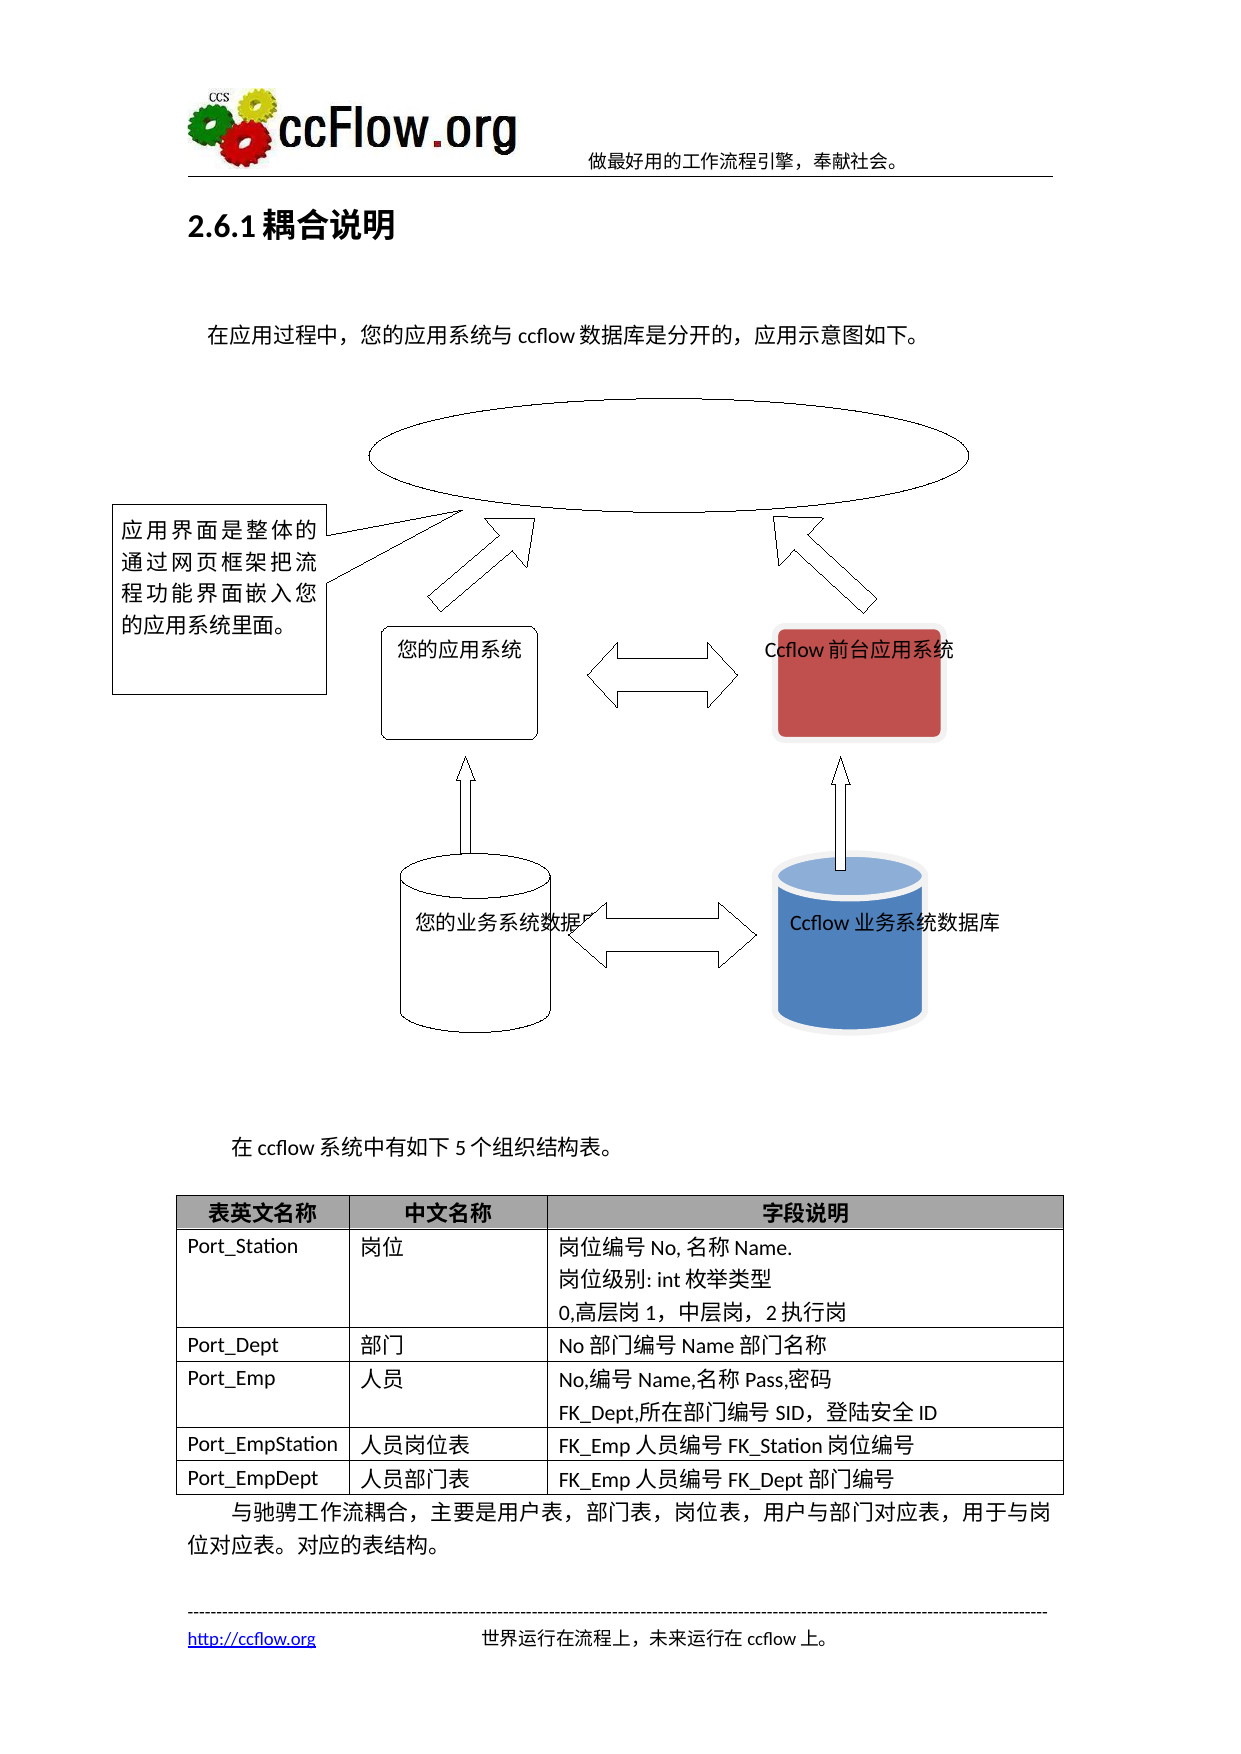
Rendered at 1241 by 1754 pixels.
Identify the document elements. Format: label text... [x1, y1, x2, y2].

subtitle 2.6.1耦合说明 [187, 190, 1053, 255]
text 与驰骋工作流耦合，主要是用户表，部门表，岗位表，用户与部门对应表，用于与岗位对应表。对应的表结构。 [187, 1495, 1053, 1560]
text 在应用过程中，您的应用系统与ccflow数据库是分开的，应用示意图如下。 [187, 317, 1053, 350]
table_cell FK_Emp 人员编号 FK_Station 岗位编号 [548, 1428, 1063, 1460]
table_cell 人员岗位表 [350, 1428, 547, 1460]
table_cell FK_Emp 人员编号 FK_Dept 部门编号 [548, 1461, 1063, 1494]
table_cell Port_EmpDept [177, 1461, 349, 1494]
table_cell Port_Dept [177, 1328, 349, 1361]
table_cell 岗位编号No, 名称Name. 岗位级别: int枚举类型 0,高层岗1，中层岗，2执行岗 [548, 1230, 1063, 1327]
table_cell Port_Emp [177, 1362, 349, 1427]
table_cell Port_EmpStation [177, 1428, 349, 1460]
table_cell 岗位 [350, 1230, 547, 1327]
table_cell 人员 [350, 1362, 547, 1427]
table_header 中文名称 [350, 1196, 547, 1228]
picture [187, 88, 521, 169]
table_header 表英文名称 [177, 1196, 349, 1228]
table_cell No,编号 Name,名称 Pass,密码 FK_Dept,所在部门编号 SID，登陆安全ID [548, 1362, 1063, 1427]
table_cell 部门 [350, 1328, 547, 1361]
table_header 字段说明 [548, 1196, 1063, 1228]
text 在ccflow系统中有如下5个组织结构表。 [187, 1130, 1053, 1162]
table_cell 人员部门表 [350, 1461, 547, 1494]
table_cell Port_Station [177, 1230, 349, 1327]
table_cell No 部门编号 Name 部门名称 [548, 1328, 1063, 1361]
